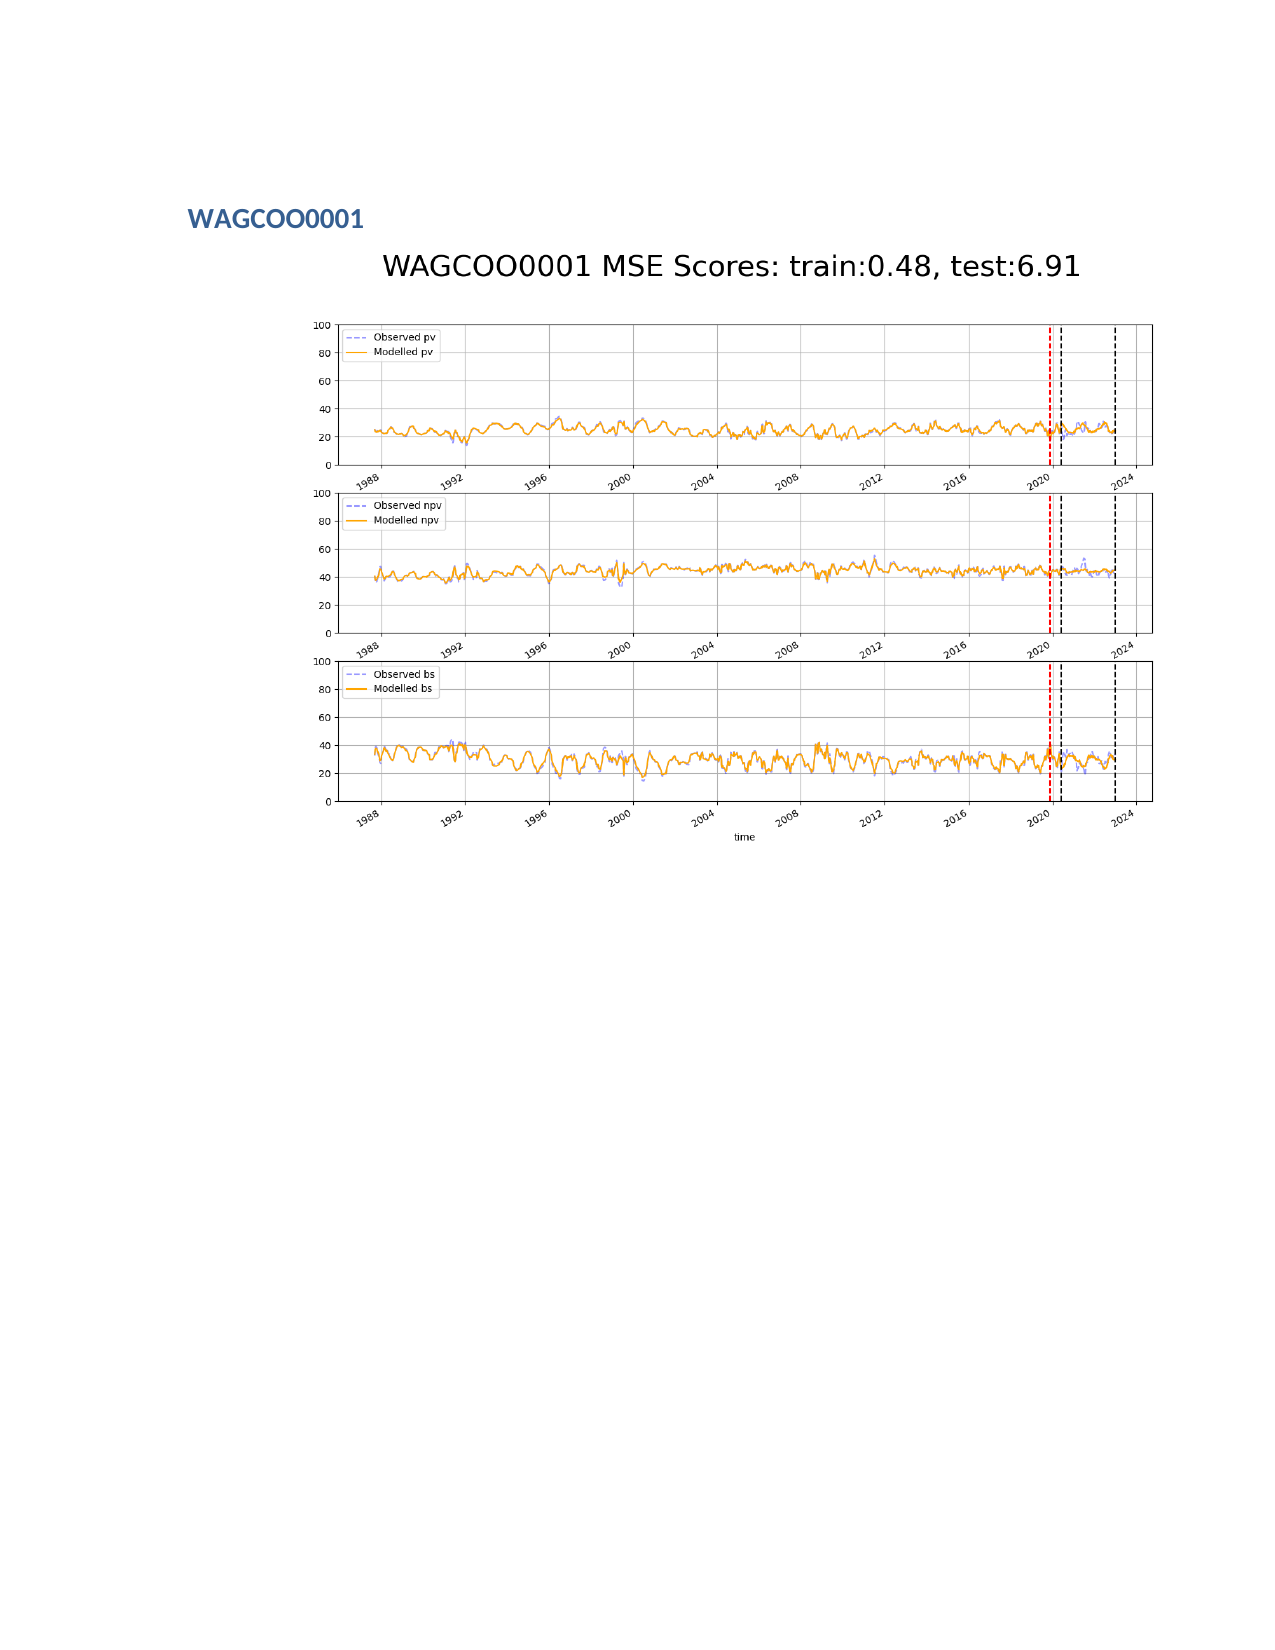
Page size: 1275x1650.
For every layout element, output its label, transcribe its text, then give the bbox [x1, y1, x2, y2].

picture [206, 241, 1257, 941]
subtitle WAGCOO0001 [187, 200, 1087, 236]
